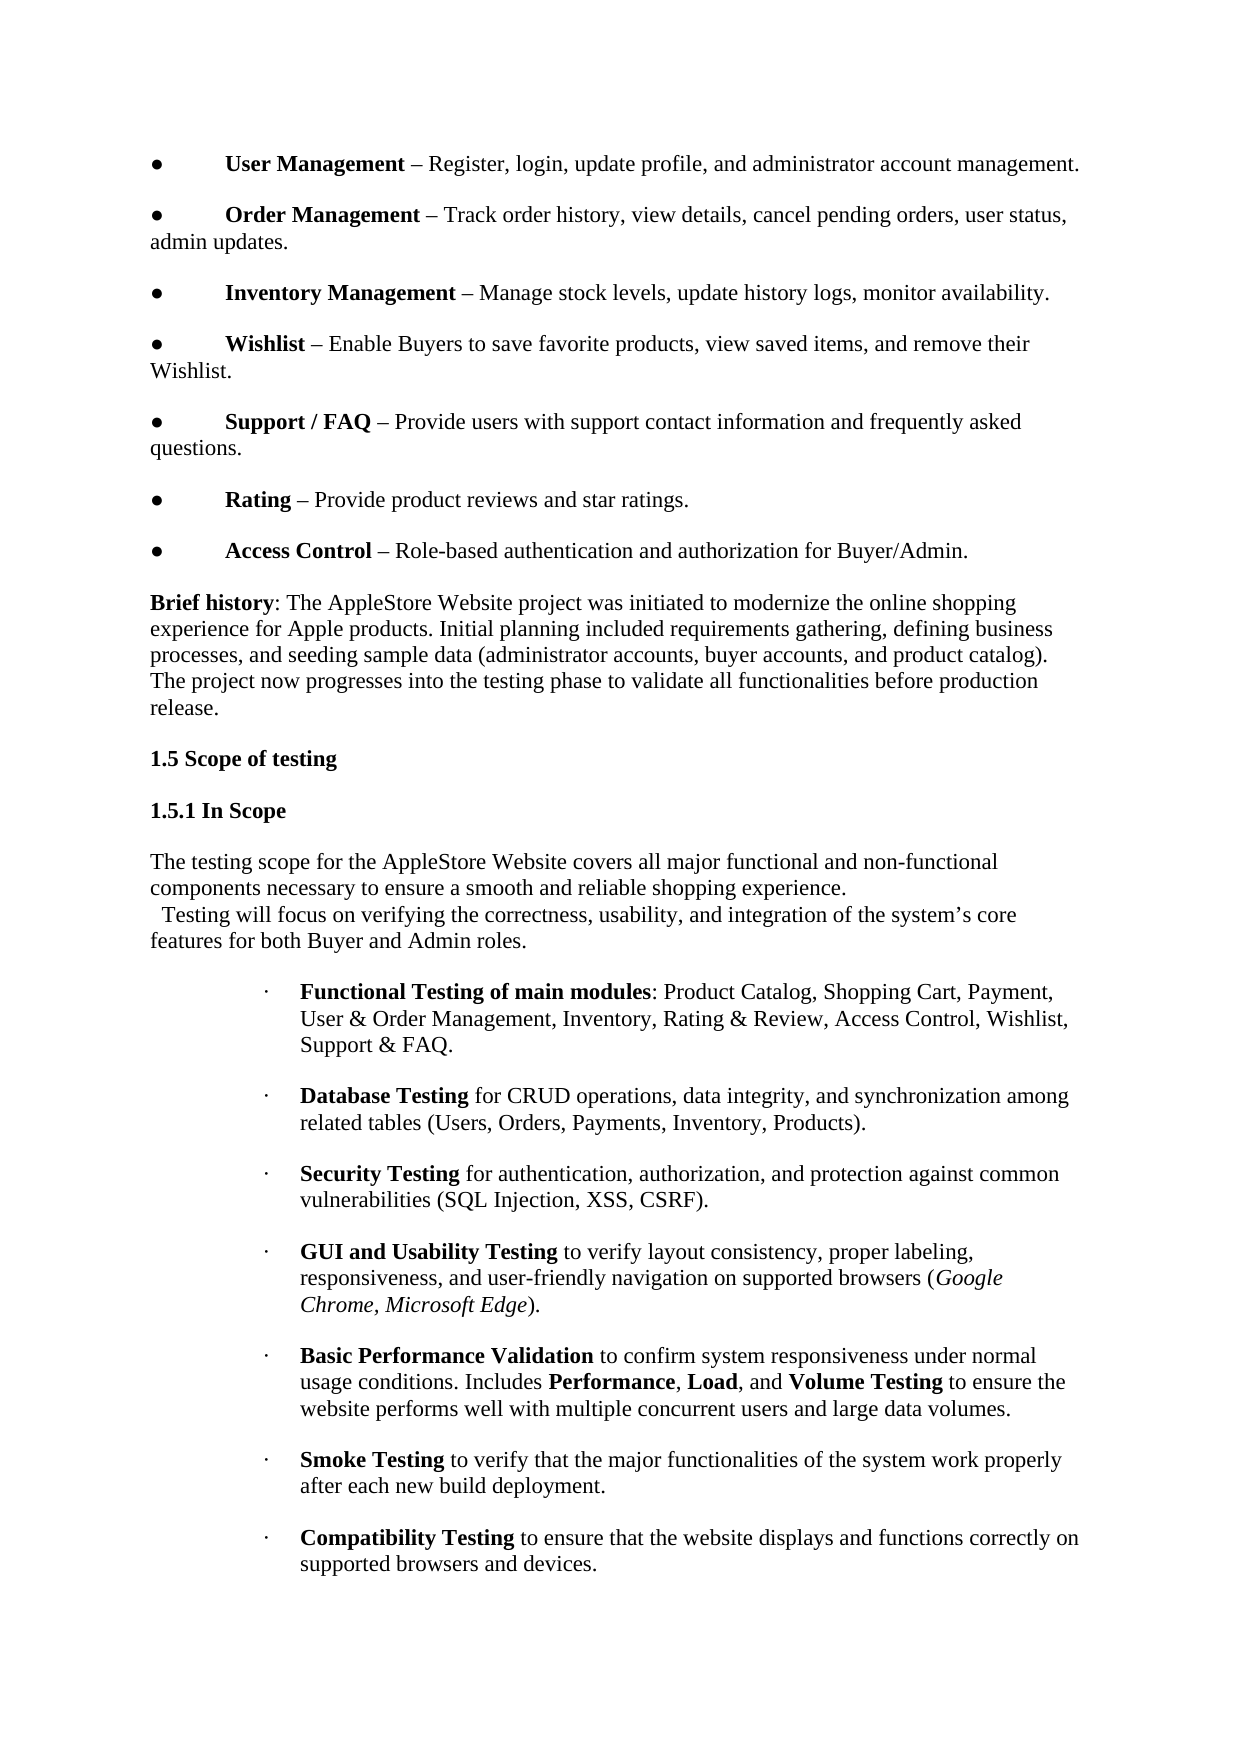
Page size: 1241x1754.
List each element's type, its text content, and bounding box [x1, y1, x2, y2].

text ● Access Control – Role-based authentication and authorization for Buyer/Admin. [150, 537, 1090, 563]
text 1.5 Scope of testing [150, 745, 1090, 772]
text · Compatibility Testing to ensure that the website displays and functions correctly on supported browsers and devices. [262, 1524, 1090, 1576]
text · Security Testing for authentication, authorization, and protection against common vulnerabilities (SQL Injection, XSS, CSRF). [262, 1160, 1090, 1213]
text Brief history: The AppleStore Website project was initiated to modernize the online shopping experience for Apple products. Initial planning included requirements gathering, defining business processes, and seeding sample data (administrator accounts, buyer accounts, and product catalog). The project now progresses into the testing phase to validate all functionalities before production release. [150, 588, 1090, 720]
text ● User Management – Register, login, update profile, and administrator account management. [150, 150, 1090, 176]
text 1.5.1 In Scope [150, 797, 1090, 823]
text · Functional Testing of main modules: Product Catalog, Shopping Cart, Payment, User & Order Management, Inventory, Rating & Review, Access Control, Wishlist, Support & FAQ. [262, 978, 1090, 1057]
text · Basic Performance Validation to confirm system responsiveness under normal usage conditions. Includes Performance, Load, and Volume Testing to ensure the website performs well with multiple concurrent users and large data volumes. [262, 1342, 1090, 1421]
text ● Support / FAQ – Provide users with support contact information and frequently asked questions. [150, 408, 1090, 461]
text · Database Testing for CRUD operations, data integrity, and synchronization among related tables (Users, Orders, Payments, Inventory, Products). [262, 1082, 1090, 1135]
text · GUI and Usability Testing to verify layout consistency, proper labeling, responsiveness, and user-friendly navigation on supported browsers (Google Chrome, Microsoft Edge). [262, 1238, 1090, 1317]
text ● Wishlist – Enable Buyers to save favorite products, view saved items, and remove their Wishlist. [150, 330, 1090, 383]
text · Smoke Testing to verify that the major functionalities of the system work properly after each new build deployment. [262, 1446, 1090, 1499]
text The testing scope for the AppleStore Website covers all major functional and non-functional components necessary to ensure a smooth and reliable shopping experience. Testing will focus on verifying the correctness, usability, and integration of the system’s core features for both Buyer and Admin roles. [150, 848, 1090, 953]
text ● Order Management – Track order history, view details, cancel pending orders, user status, admin updates. [150, 201, 1090, 254]
text ● Inventory Management – Manage stock levels, update history logs, monitor availability. [150, 279, 1090, 305]
text ● Rating – Provide product reviews and star ratings. [150, 486, 1090, 512]
